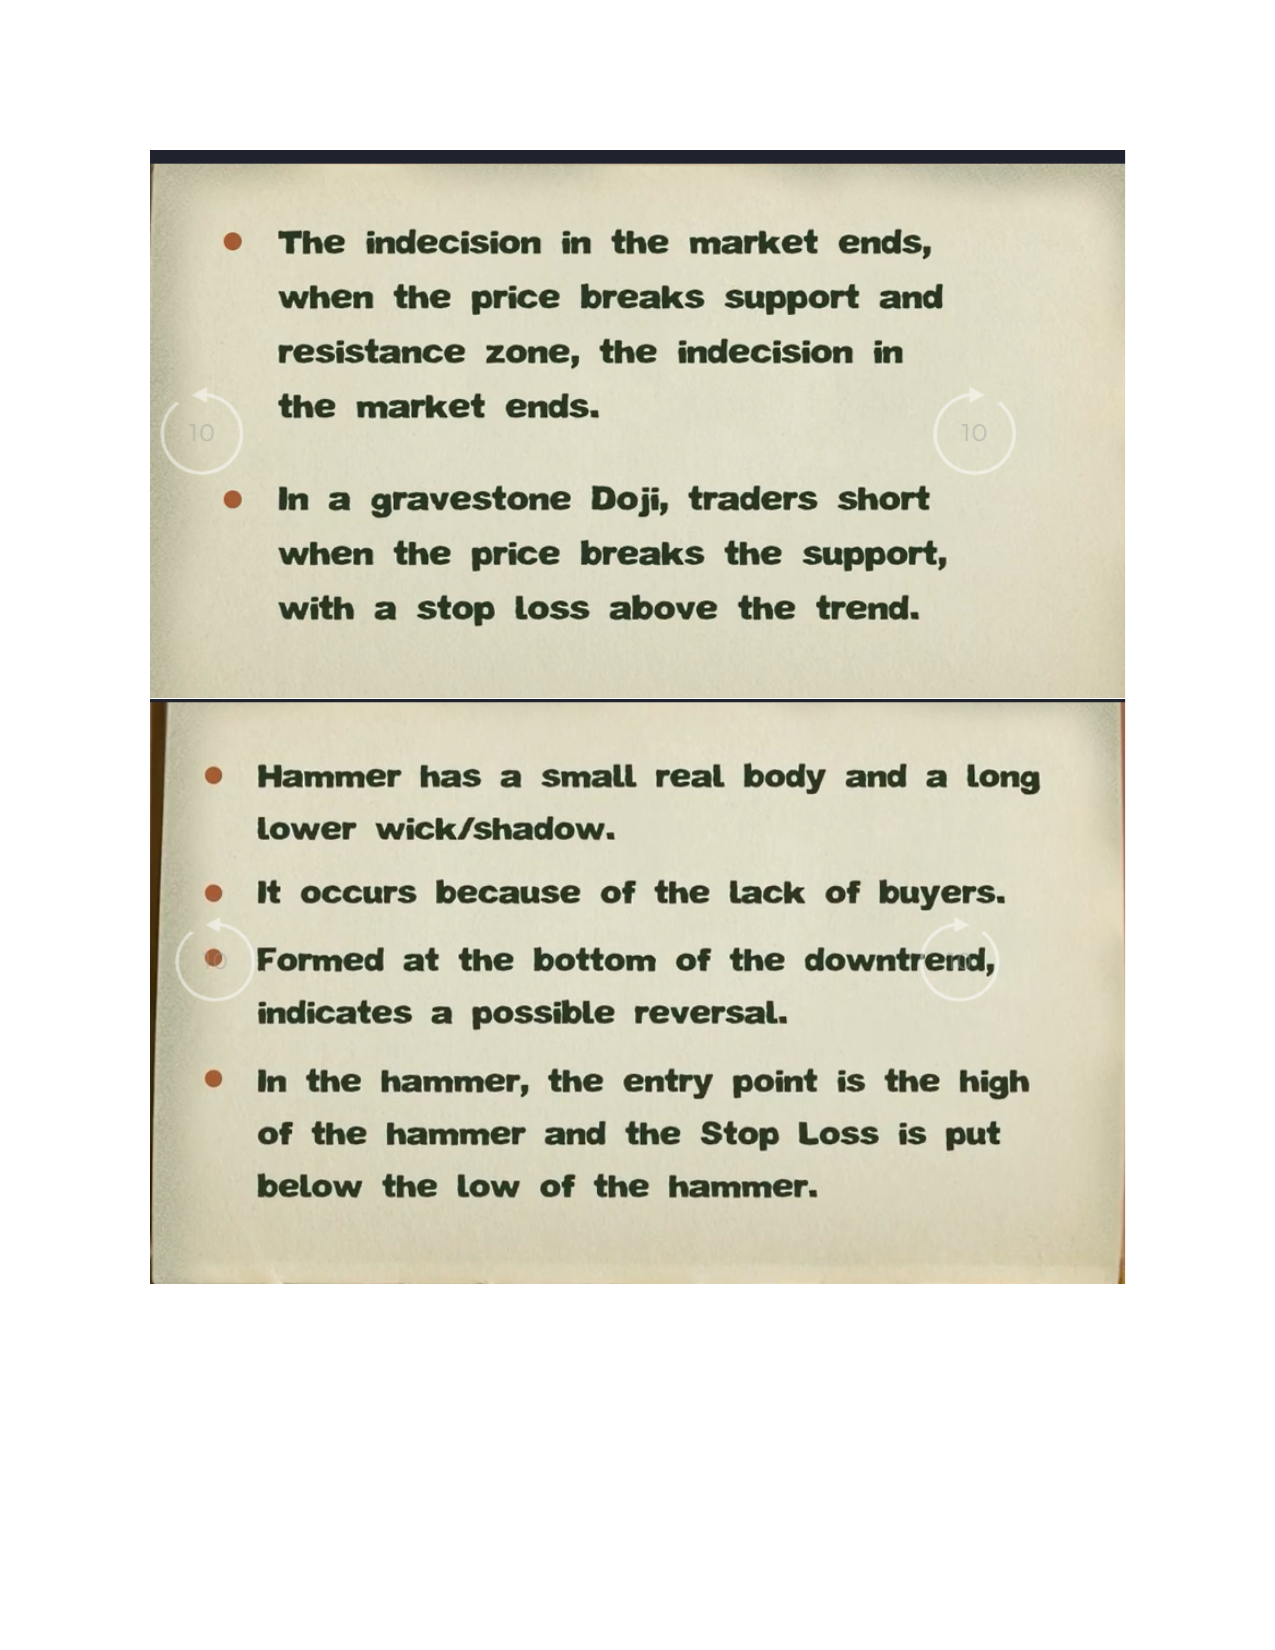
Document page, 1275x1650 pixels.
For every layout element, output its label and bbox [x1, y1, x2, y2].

picture [150, 699, 1125, 1284]
picture [150, 150, 1125, 698]
